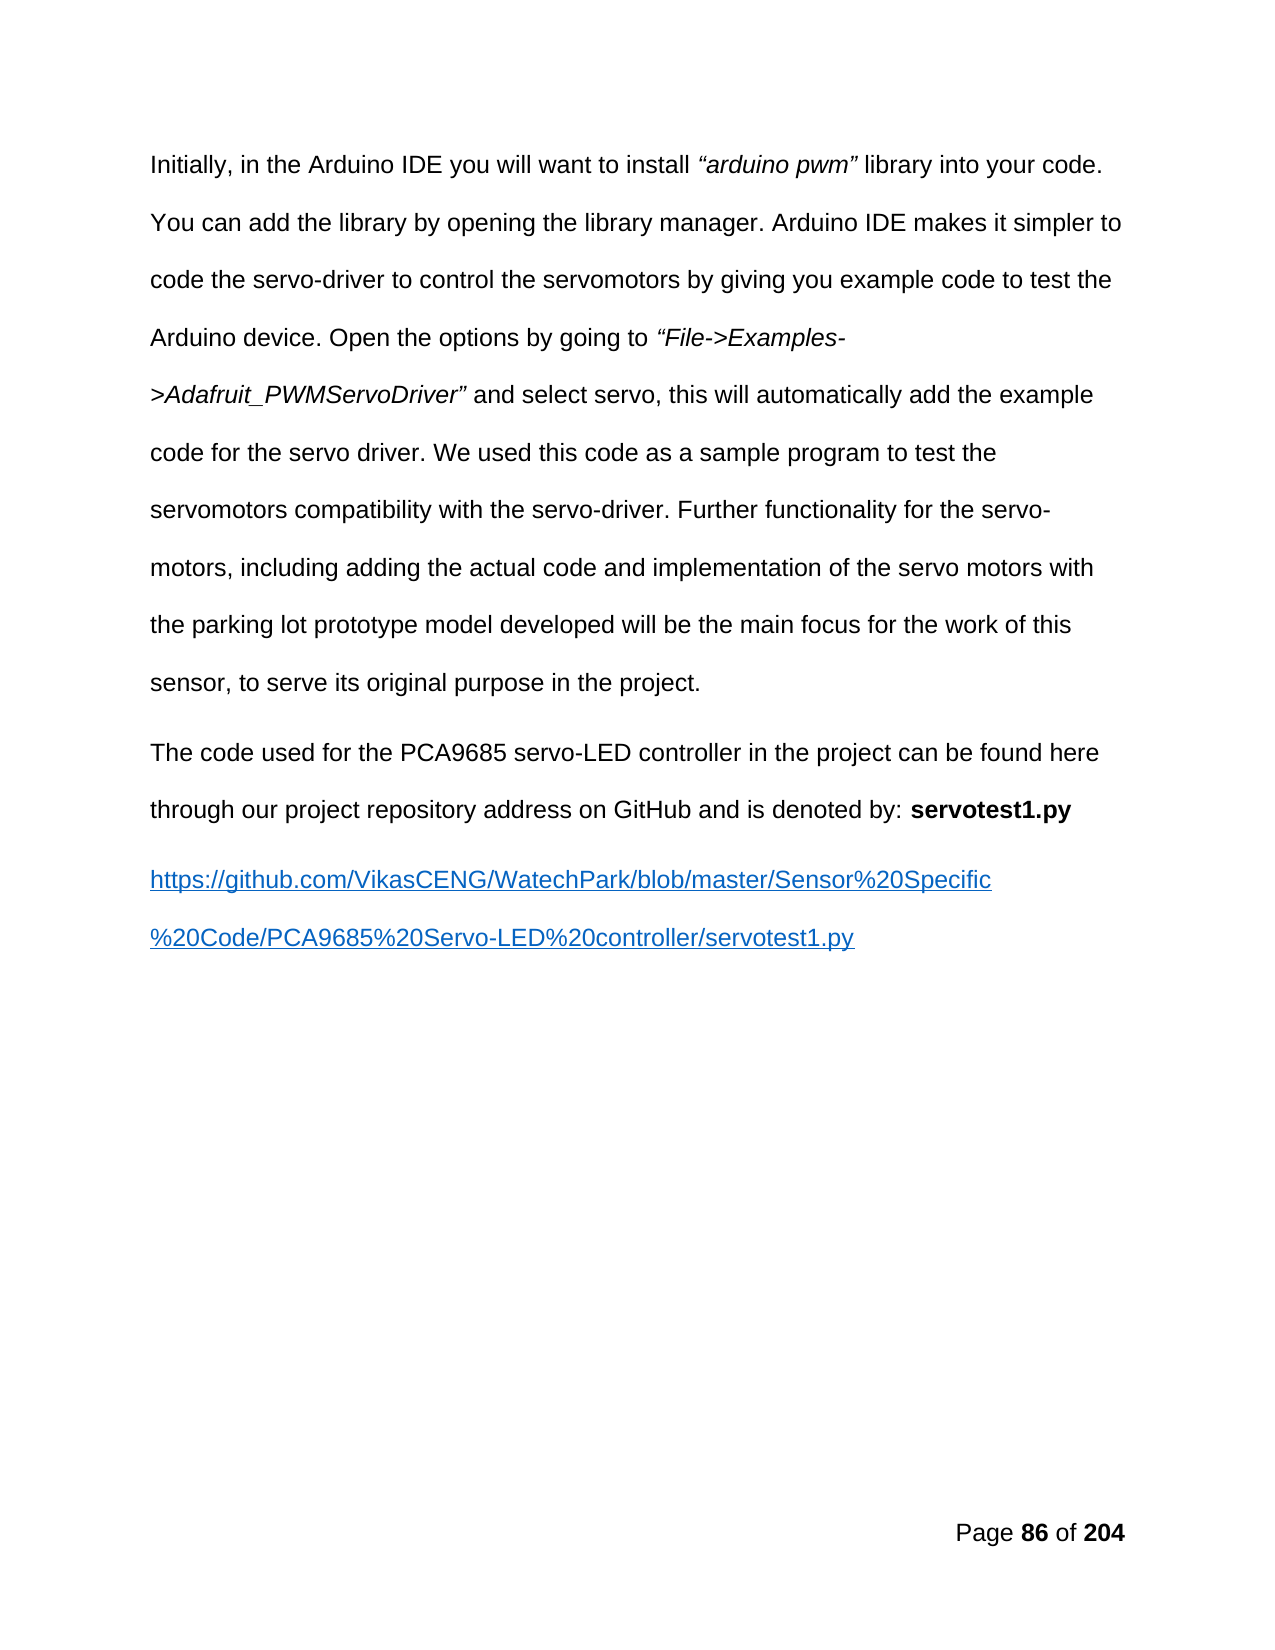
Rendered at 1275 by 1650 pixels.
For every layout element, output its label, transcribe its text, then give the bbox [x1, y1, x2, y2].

text Initially, in the Arduino IDE you will want to install “arduino pwm” library into your code. You can add the library by opening the library manager. Arduino IDE makes it simpler to code the servo-driver to control the servomotors by giving you example code to test the Arduino device. Open the options by going to “File->Examples->Adafruit_PWMServoDriver” and select servo, this will automatically add the example code for the servo driver. We used this code as a sample program to test the servomotors compatibility with the servo-driver. Further functionality for the servo-motors, including adding the actual code and implementation of the servo motors with the parking lot prototype model developed will be the main focus for the work of this sensor, to serve its original purpose in the project. [150, 150, 1125, 696]
text https://github.com/VikasCENG/WatechPark/blob/master/Sensor%20Specific%20Code/PCA9685%20Servo-LED%20controller/servotest1.py [150, 865, 1125, 951]
text The code used for the PCA9685 servo-LED controller in the project can be found here through our project repository address on GitHub and is denoted by: servotest1.py [150, 737, 1125, 824]
